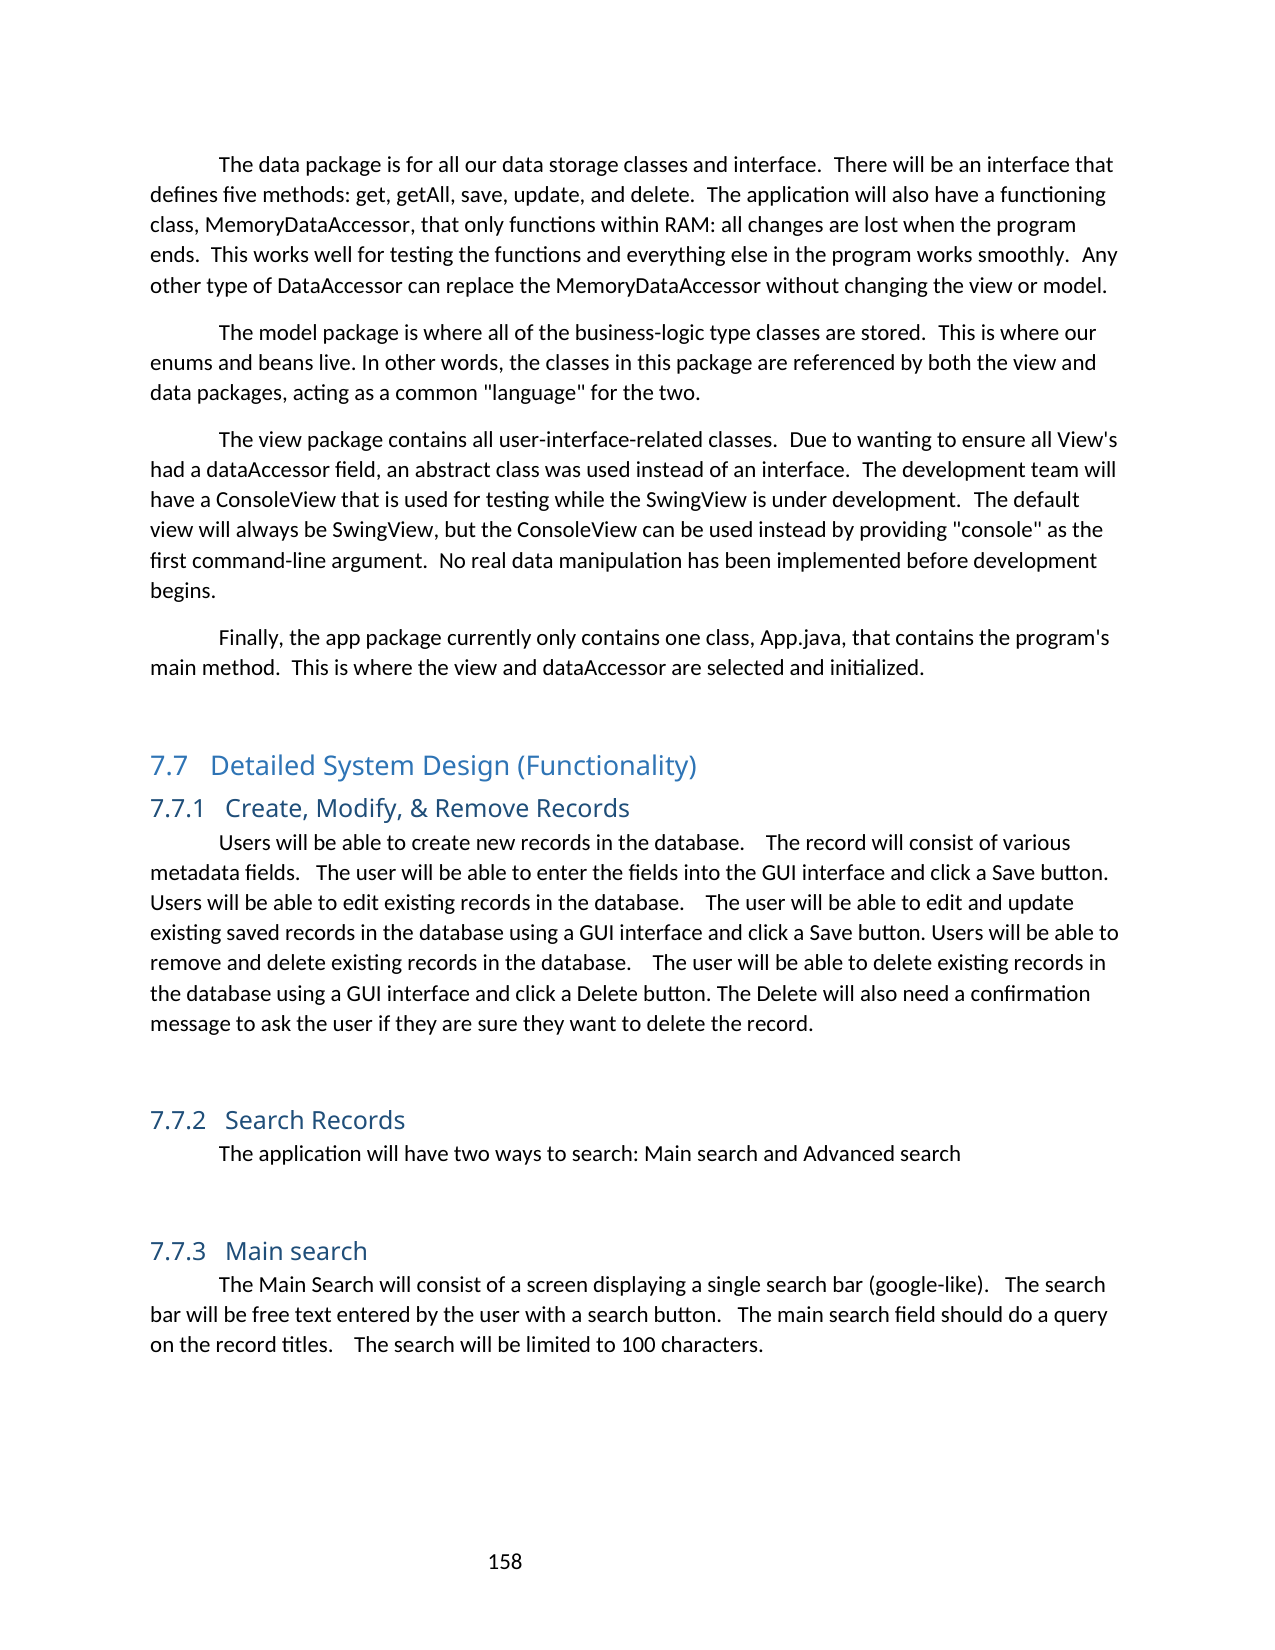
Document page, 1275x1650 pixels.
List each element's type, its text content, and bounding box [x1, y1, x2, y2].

text The model package is where all of the business-logic type classes are stored. This is where our enums and beans live. In other words, the classes in this package are referenced by both the view and data packages, acting as a common "language" for the two. [150, 318, 1125, 406]
text The application will have two ways to search: Main search and Advanced search [150, 1139, 1125, 1167]
text The view package contains all user-interface-related classes. Due to wanting to ensure all View's had a dataAccessor field, an abstract class was used instead of an interface. The development team will have a ConsoleView that is used for testing while the SwingView is under development. The default view will always be SwingView, but the ConsoleView can be used instead by providing "console" as the first command-line argument. No real data manipulation has been implemented before development begins. [150, 425, 1125, 604]
subtitle Search Records [150, 1103, 1125, 1137]
text The data package is for all our data storage classes and interface. There will be an interface that defines five methods: get, getAll, save, update, and delete. The application will also have a functioning class, MemoryDataAccessor, that only functions within RAM: all changes are lost when the program ends. This works well for testing the functions and everything else in the program works smoothly. Any other type of DataAccessor can replace the MemoryDataAccessor without changing the view or model. [150, 150, 1125, 299]
text Finally, the app package currently only contains one class, App.java, that contains the program's main method. This is where the view and dataAccessor are selected and initialized. [150, 623, 1125, 681]
text The Main Search will consist of a screen displaying a single search bar (google-like). The search bar will be free text entered by the user with a search button. The main search field should do a query on the record titles. The search will be limited to 100 characters. [150, 1270, 1125, 1358]
text Users will be able to create new records in the database. The record will consist of various metadata fields. The user will be able to enter the fields into the GUI interface and click a Save button. Users will be able to edit existing records in the database. The user will be able to edit and update existing saved records in the database using a GUI interface and click a Save button. Users will be able to remove and delete existing records in the database. The user will be able to delete existing records in the database using a GUI interface and click a Delete button. The Delete will also need a confirmation message to ask the user if they are sure they want to delete the record. [150, 828, 1125, 1037]
subtitle Create, Modify, & Remove Records [150, 791, 1125, 825]
subtitle Main search [150, 1233, 1125, 1267]
subtitle Detailed System Design (Functionality) [150, 747, 1125, 784]
